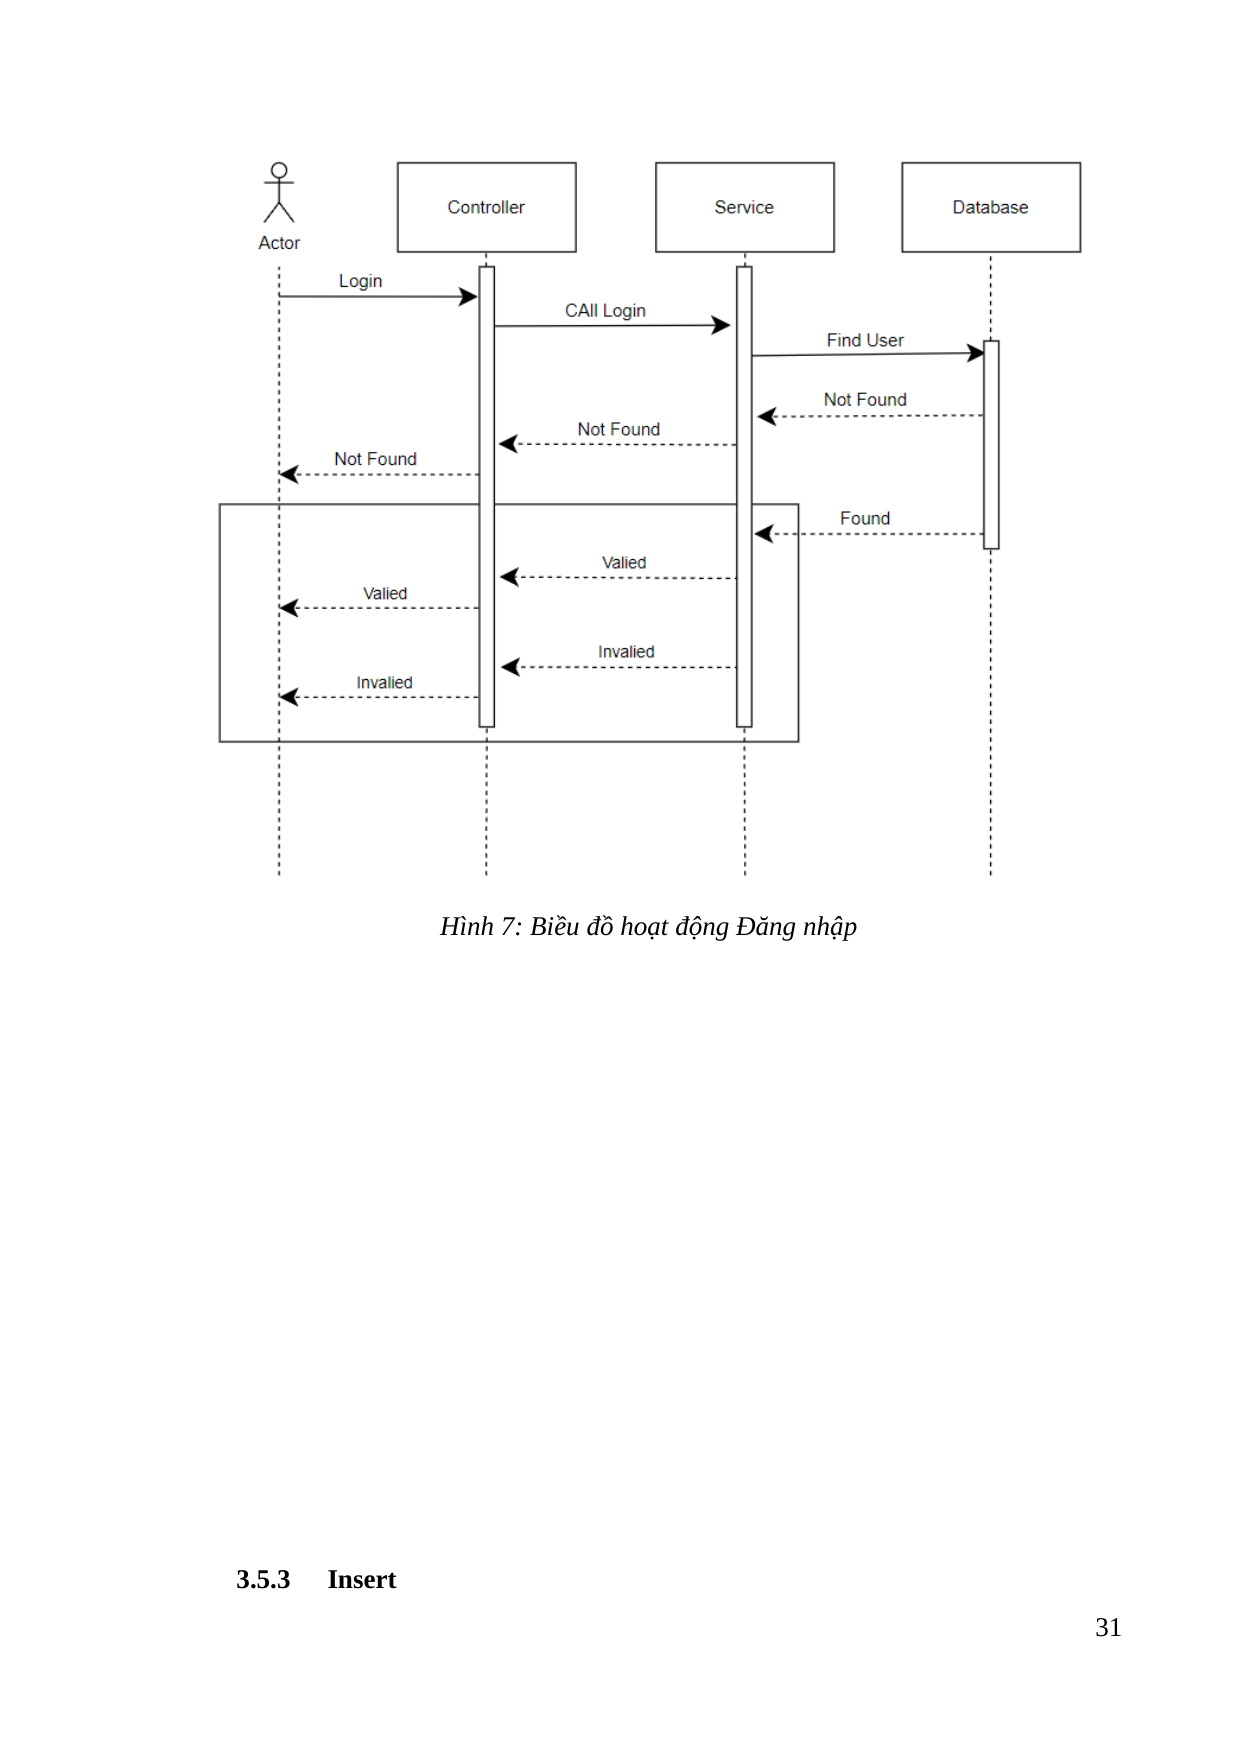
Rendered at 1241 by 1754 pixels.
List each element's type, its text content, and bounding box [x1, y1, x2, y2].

text Hình 7: Biều đồ hoạt động Đăng nhập [177, 910, 1122, 941]
picture [177, 147, 1123, 901]
subtitle Insert [236, 1563, 1122, 1594]
